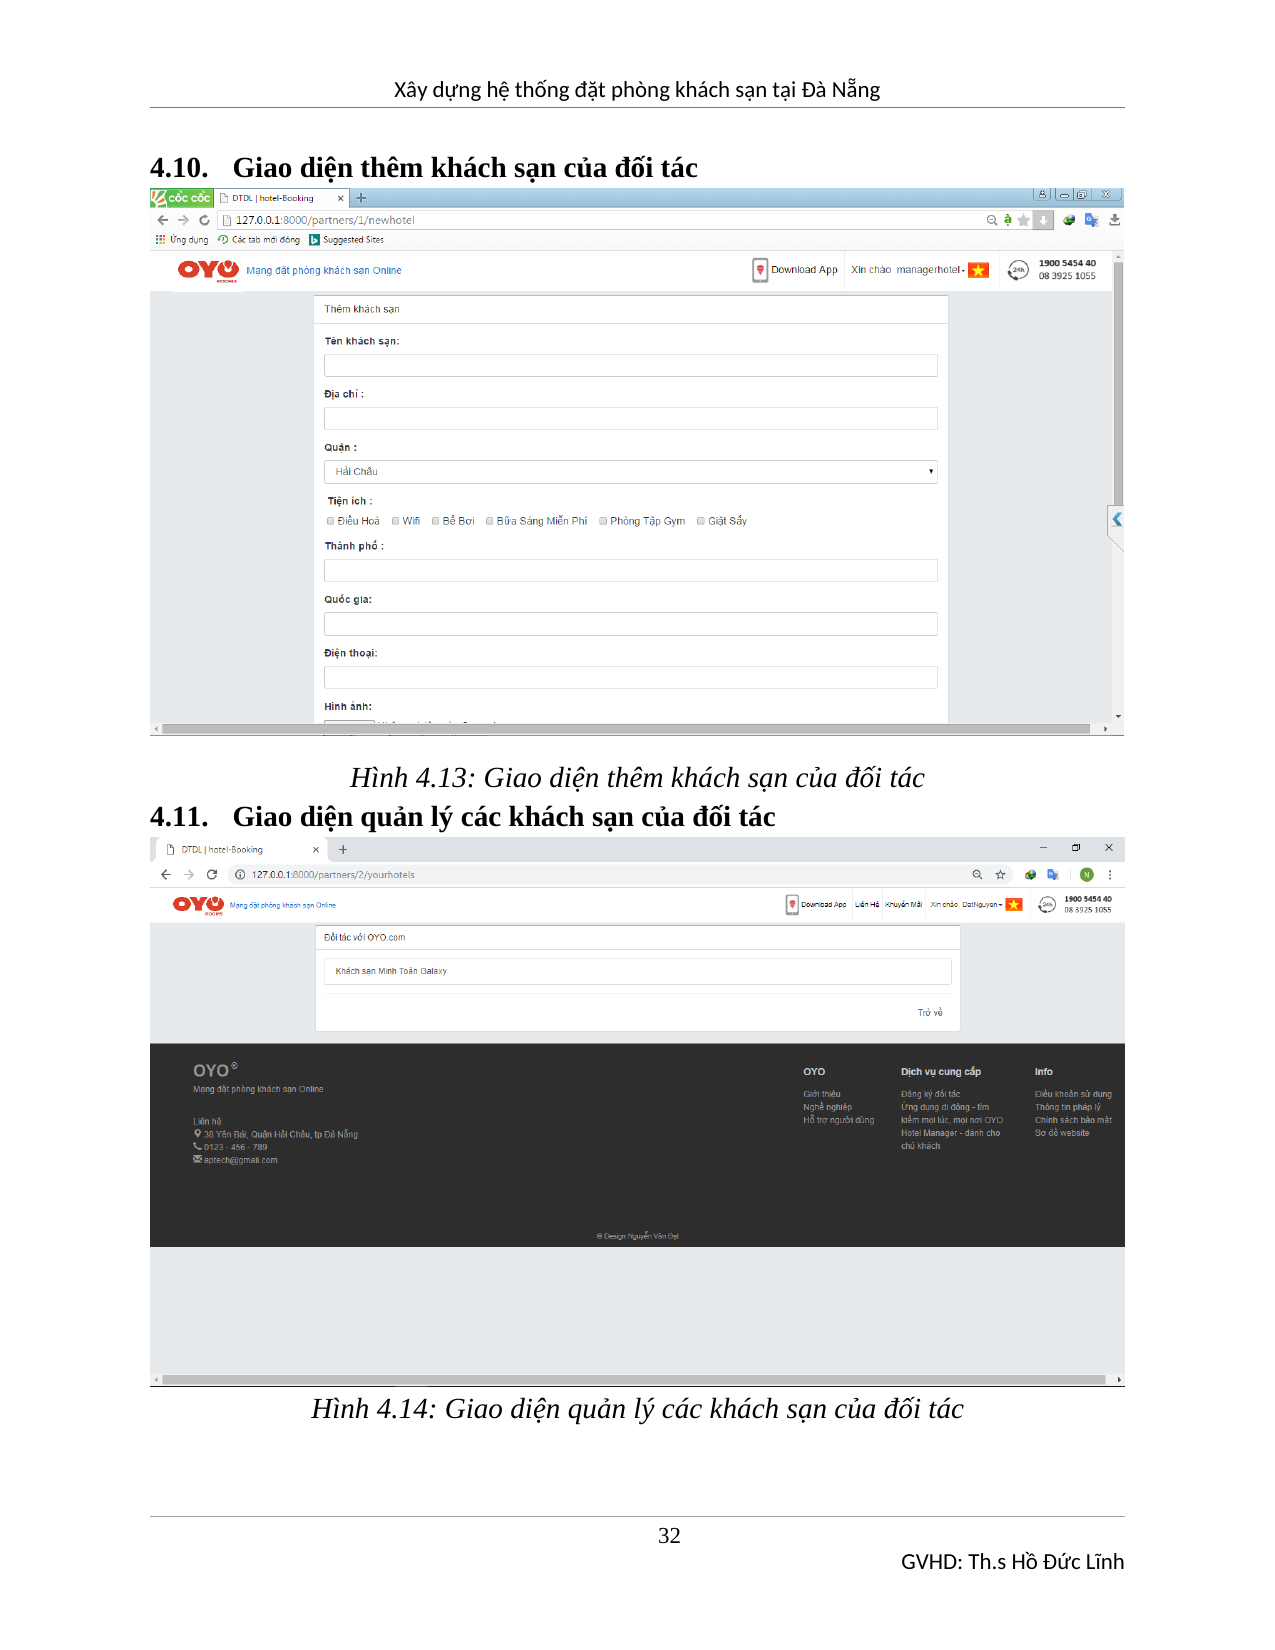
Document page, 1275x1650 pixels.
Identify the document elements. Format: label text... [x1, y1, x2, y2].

list Giao diện thêm khách sạn của đối tác [150, 150, 1125, 183]
text Hình 4.13: Giao diện thêm khách sạn của đối tác [150, 761, 1125, 794]
picture [150, 188, 1124, 736]
list Giao diện quản lý các khách sạn của đối tác [150, 799, 1125, 833]
list Hình 4.14: Giao diện quản lý các khách sạn của đối tác [150, 1391, 1125, 1425]
picture [150, 837, 1125, 1387]
